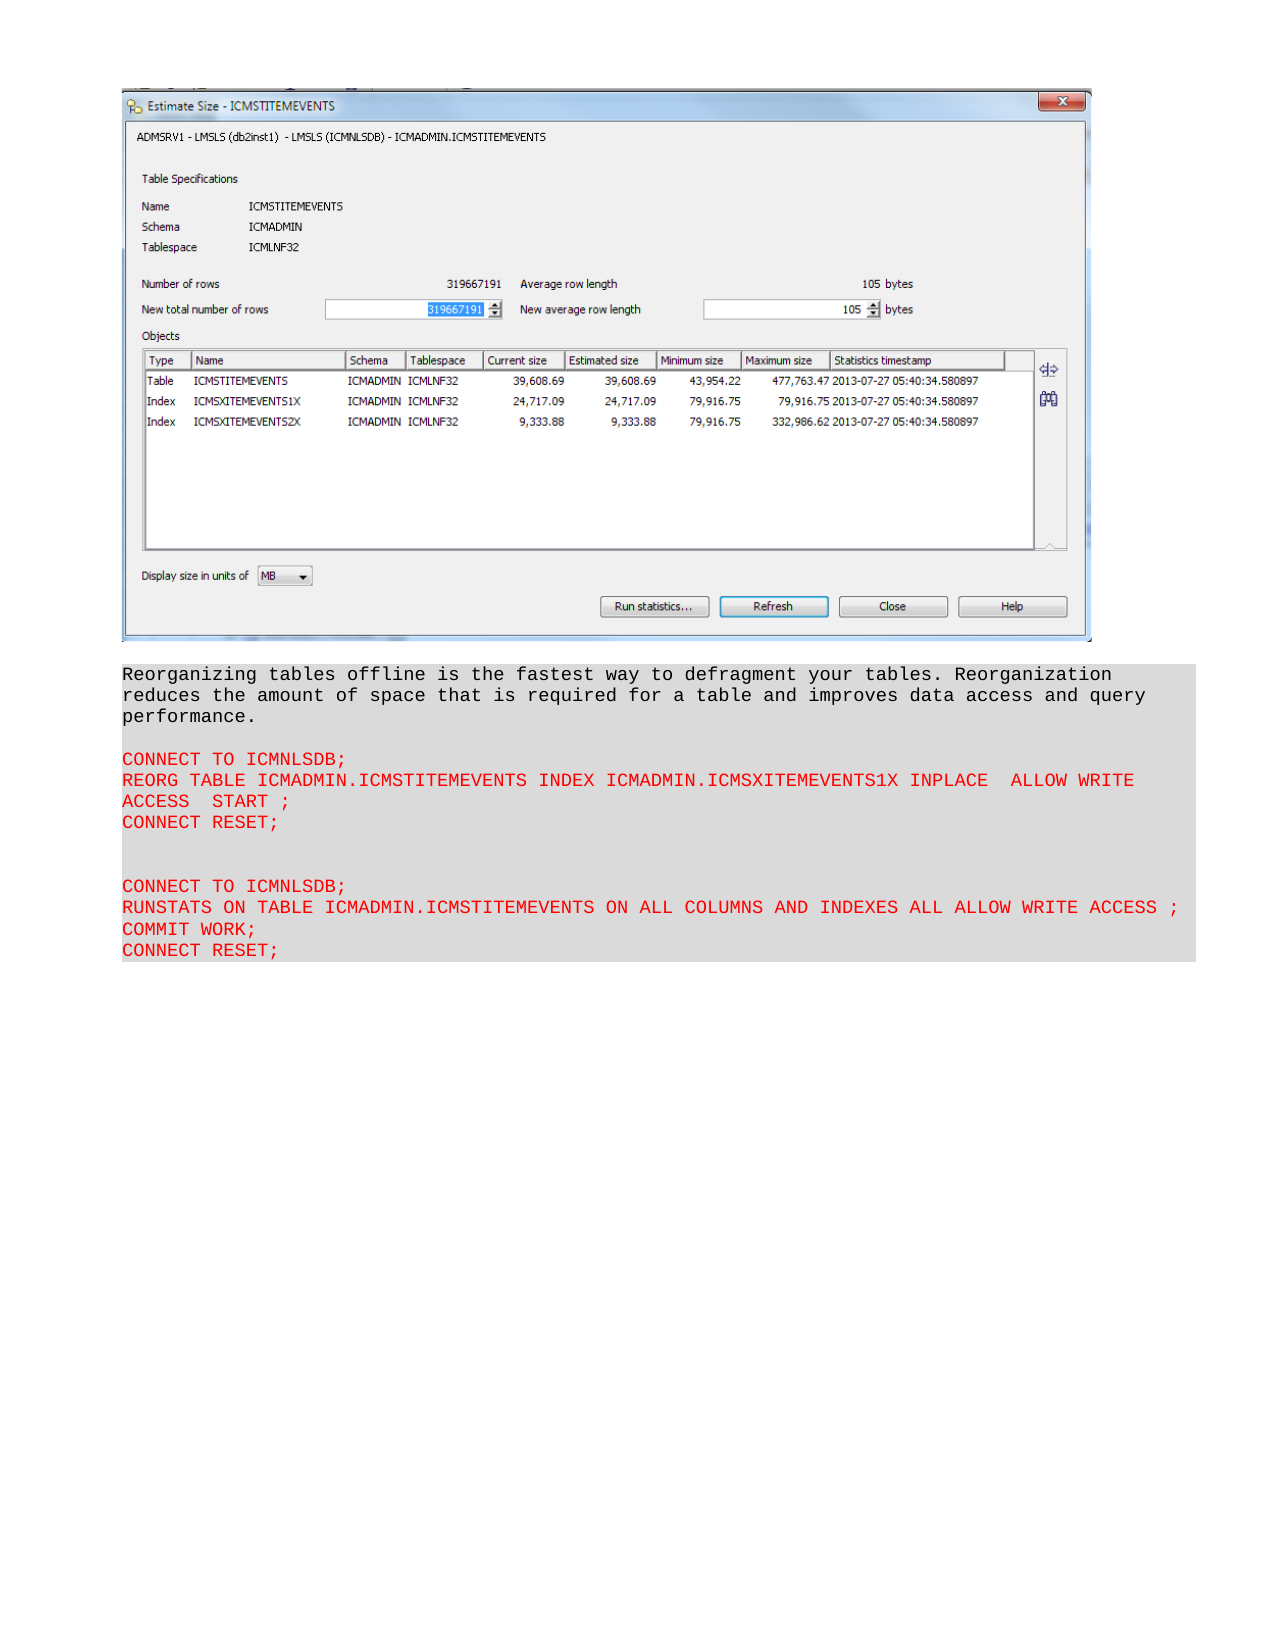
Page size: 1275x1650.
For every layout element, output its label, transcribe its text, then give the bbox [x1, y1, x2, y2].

picture [121, 88, 1092, 642]
text CONNECT TO ICMNLSDB; [122, 749, 1196, 771]
text CONNECT RESET; [122, 813, 1196, 834]
text COMMIT WORK; [122, 919, 1196, 941]
text CONNECT RESET; [122, 941, 1196, 962]
text RUNSTATS ON TABLE ICMADMIN.ICMSTITEMEVENTS ON ALL COLUMNS AND INDEXES ALL ALLOW WRITE ACCESS ; [122, 898, 1196, 919]
text Reorganizing tables offline is the fastest way to defragment your tables. Reorganization reduces the amount of space that is required for a table and improves data access and query performance. [122, 664, 1196, 728]
text REORG TABLE ICMADMIN.ICMSTITEMEVENTS INDEX ICMADMIN.ICMSXITEMEVENTS1X INPLACE ALLOW WRITE ACCESS START ; [122, 771, 1196, 813]
text CONNECT TO ICMNLSDB; [122, 877, 1196, 898]
